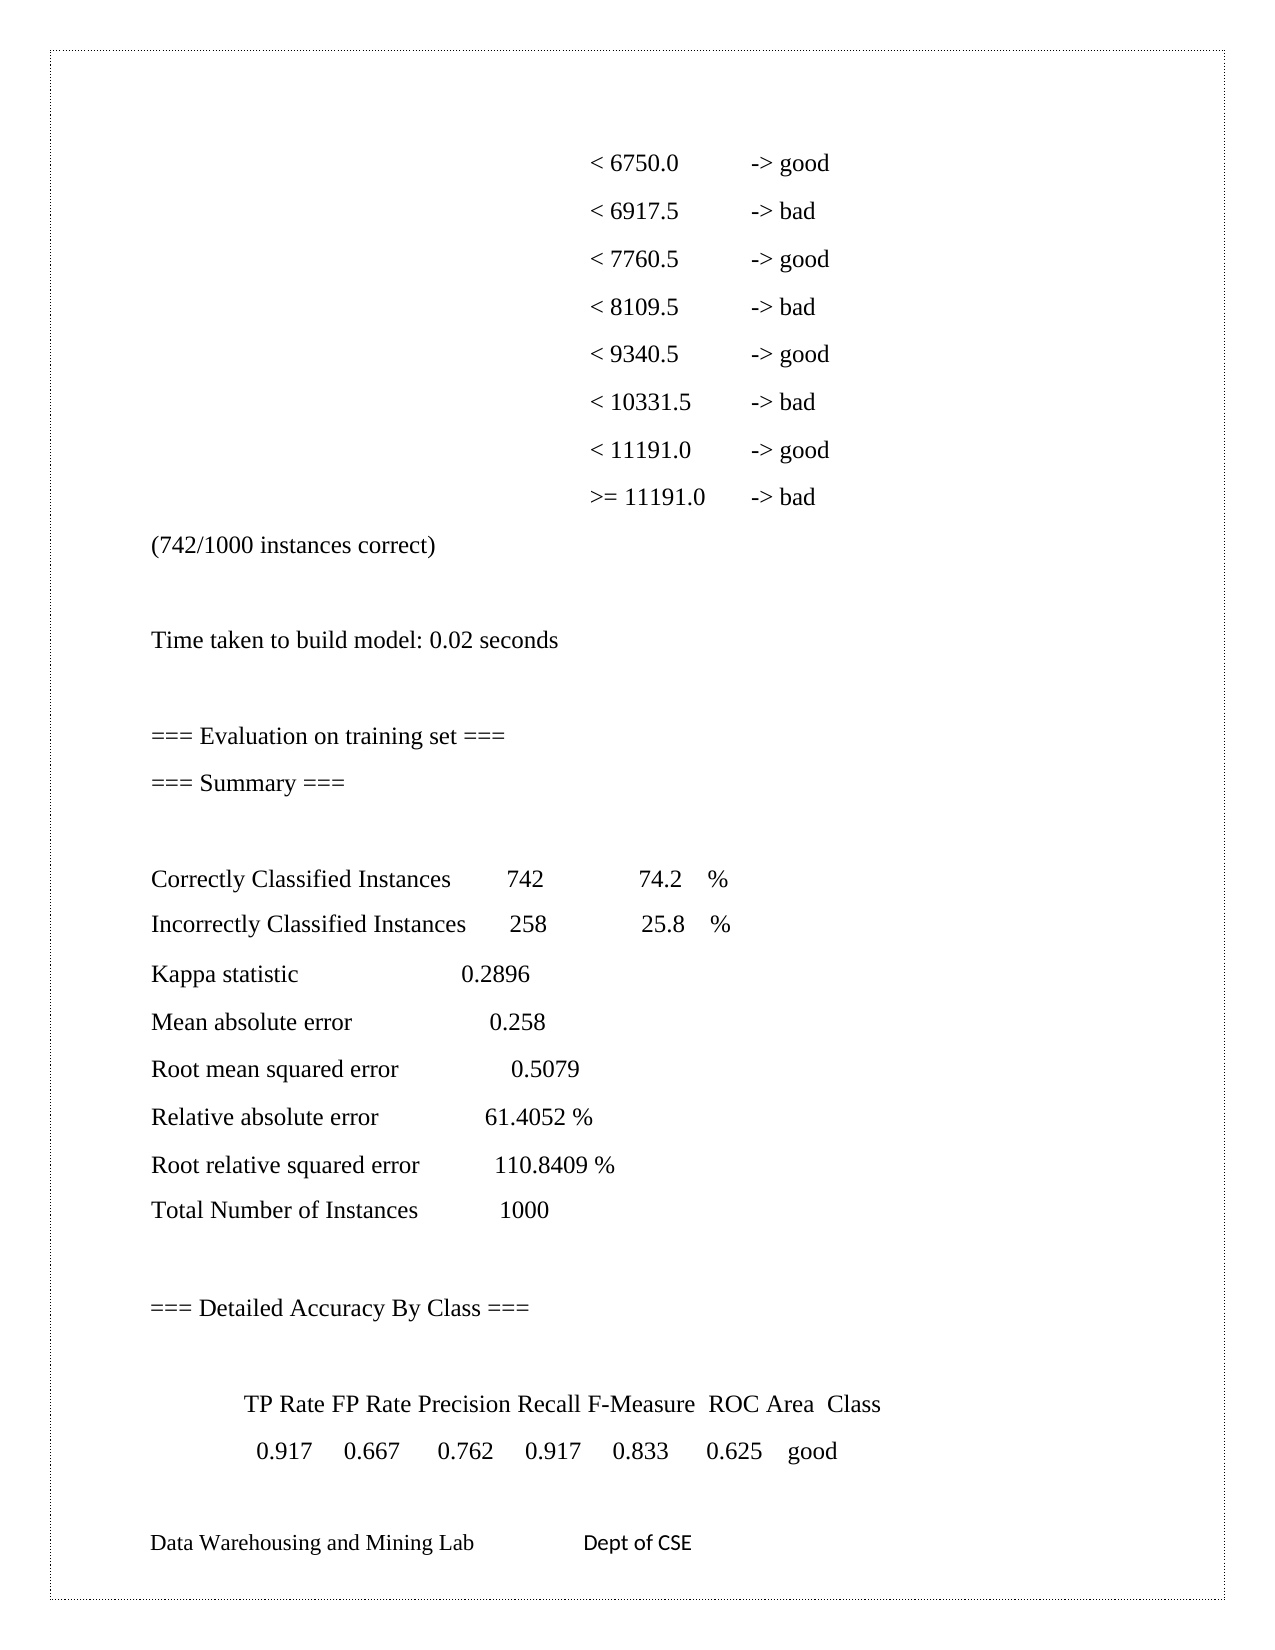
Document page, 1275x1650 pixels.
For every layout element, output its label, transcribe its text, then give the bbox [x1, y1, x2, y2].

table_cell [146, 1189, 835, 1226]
text === Detailed Accuracy By Class === [150, 1293, 1177, 1322]
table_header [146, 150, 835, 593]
text TP Rate FP Rate Precision Recall F-Measure ROC Area Class 0.917 0.667 0.762 0.917 0.833 0.625 good [244, 1389, 931, 1465]
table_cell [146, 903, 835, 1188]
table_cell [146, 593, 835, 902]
